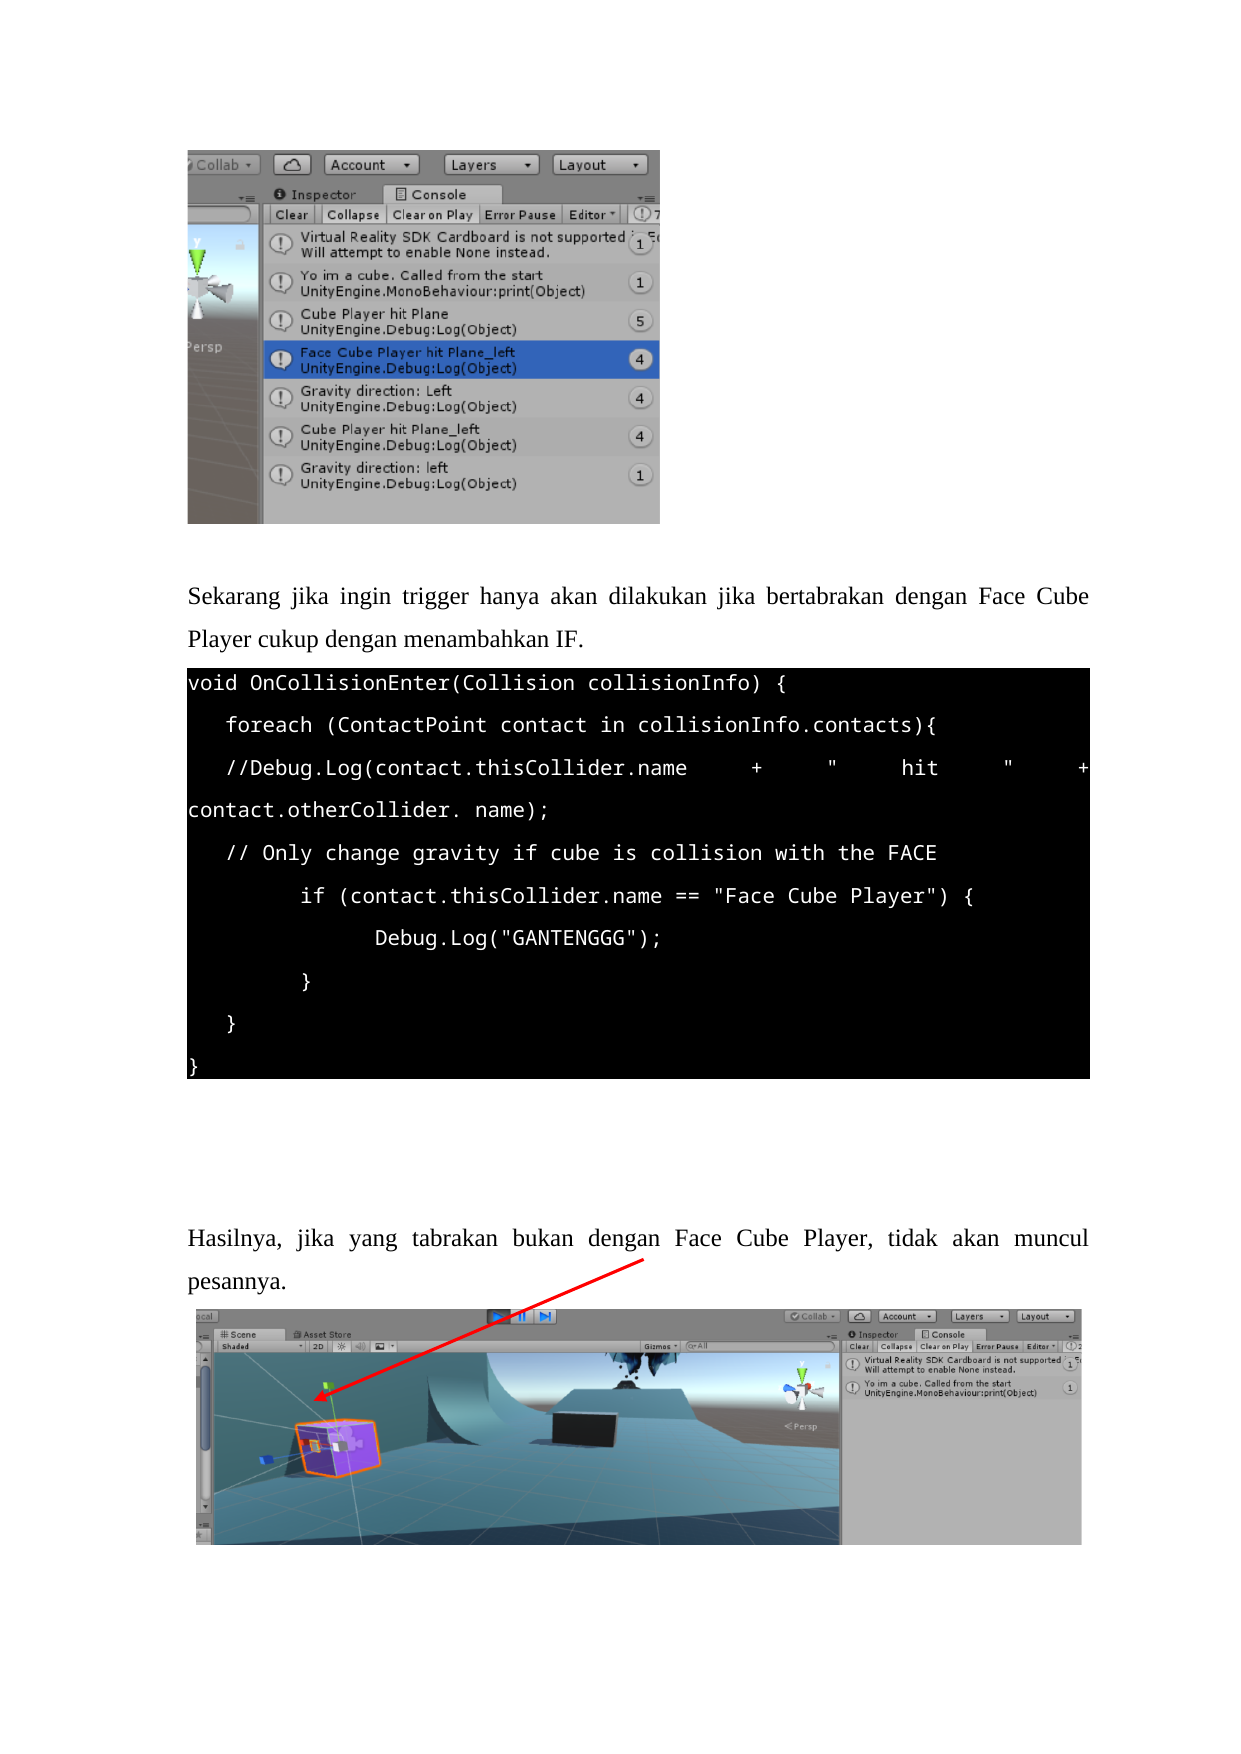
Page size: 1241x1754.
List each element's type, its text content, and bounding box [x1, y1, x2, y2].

text Debug.Log("GANTENGGG"); [187, 923, 1090, 952]
picture [187, 150, 660, 524]
text // Only change gravity if cube is collision with the FACE [187, 838, 1090, 867]
text Hasilnya, jika yang tabrakan bukan dengan Face Cube Player, tidak akan muncul pesannya. [187, 1223, 1090, 1295]
text } [187, 1008, 1090, 1037]
text foreach (ContactPoint contact in collisionInfo.contacts){ [187, 710, 1090, 739]
text //Debug.Log(contact.thisCollider.name + " hit " + contact.otherCollider. name); [187, 753, 1090, 824]
text } [187, 966, 1090, 994]
text Sekarang jika ingin trigger hanya akan dilakukan jika bertabrakan dengan Face Cube Player cukup dengan menambahkan IF. [187, 581, 1090, 653]
text if (contact.thisCollider.name == "Face Cube Player") { [187, 881, 1090, 909]
text void OnCollisionEnter(Collision collisionInfo) { [187, 668, 1090, 696]
text } [187, 1051, 1090, 1079]
picture [196, 1309, 1082, 1545]
